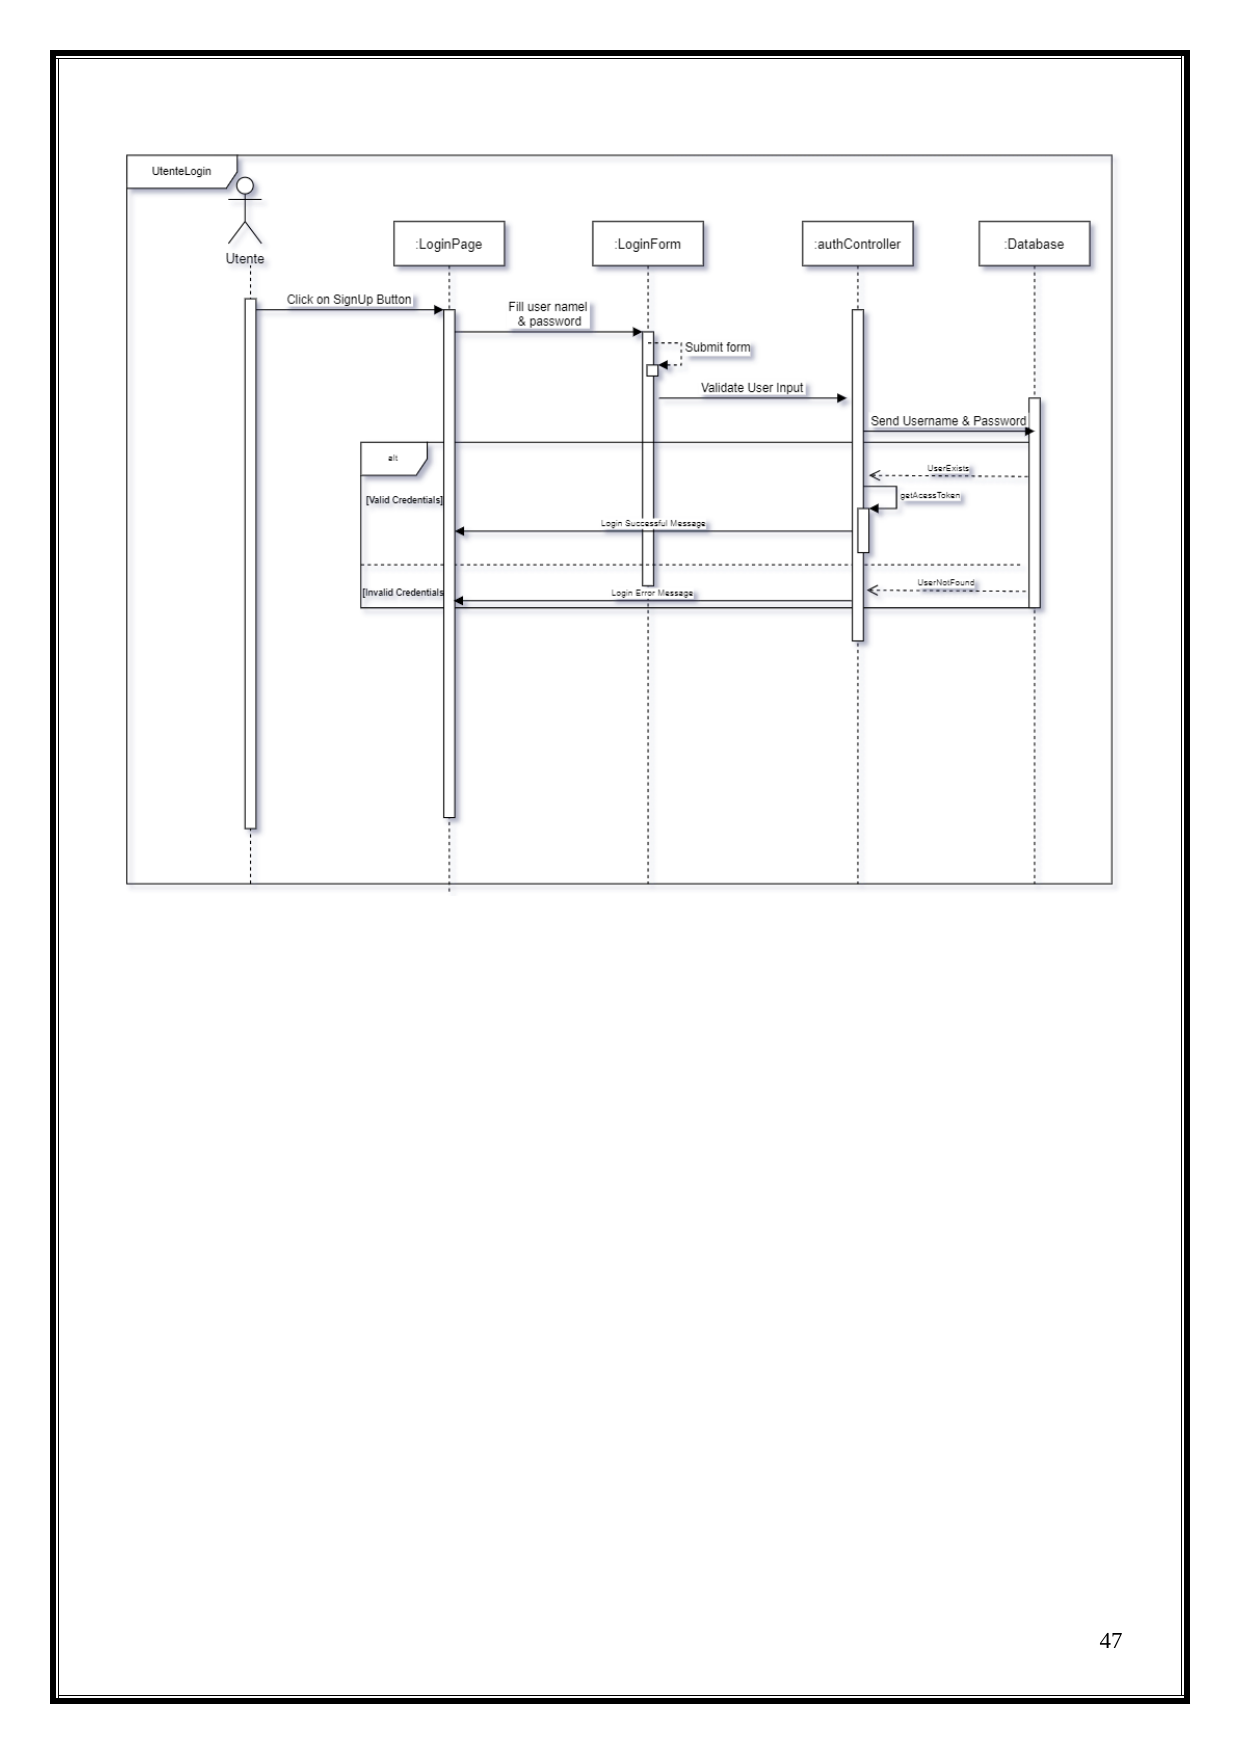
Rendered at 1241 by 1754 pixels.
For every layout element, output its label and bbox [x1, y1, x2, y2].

picture [118, 147, 1123, 896]
